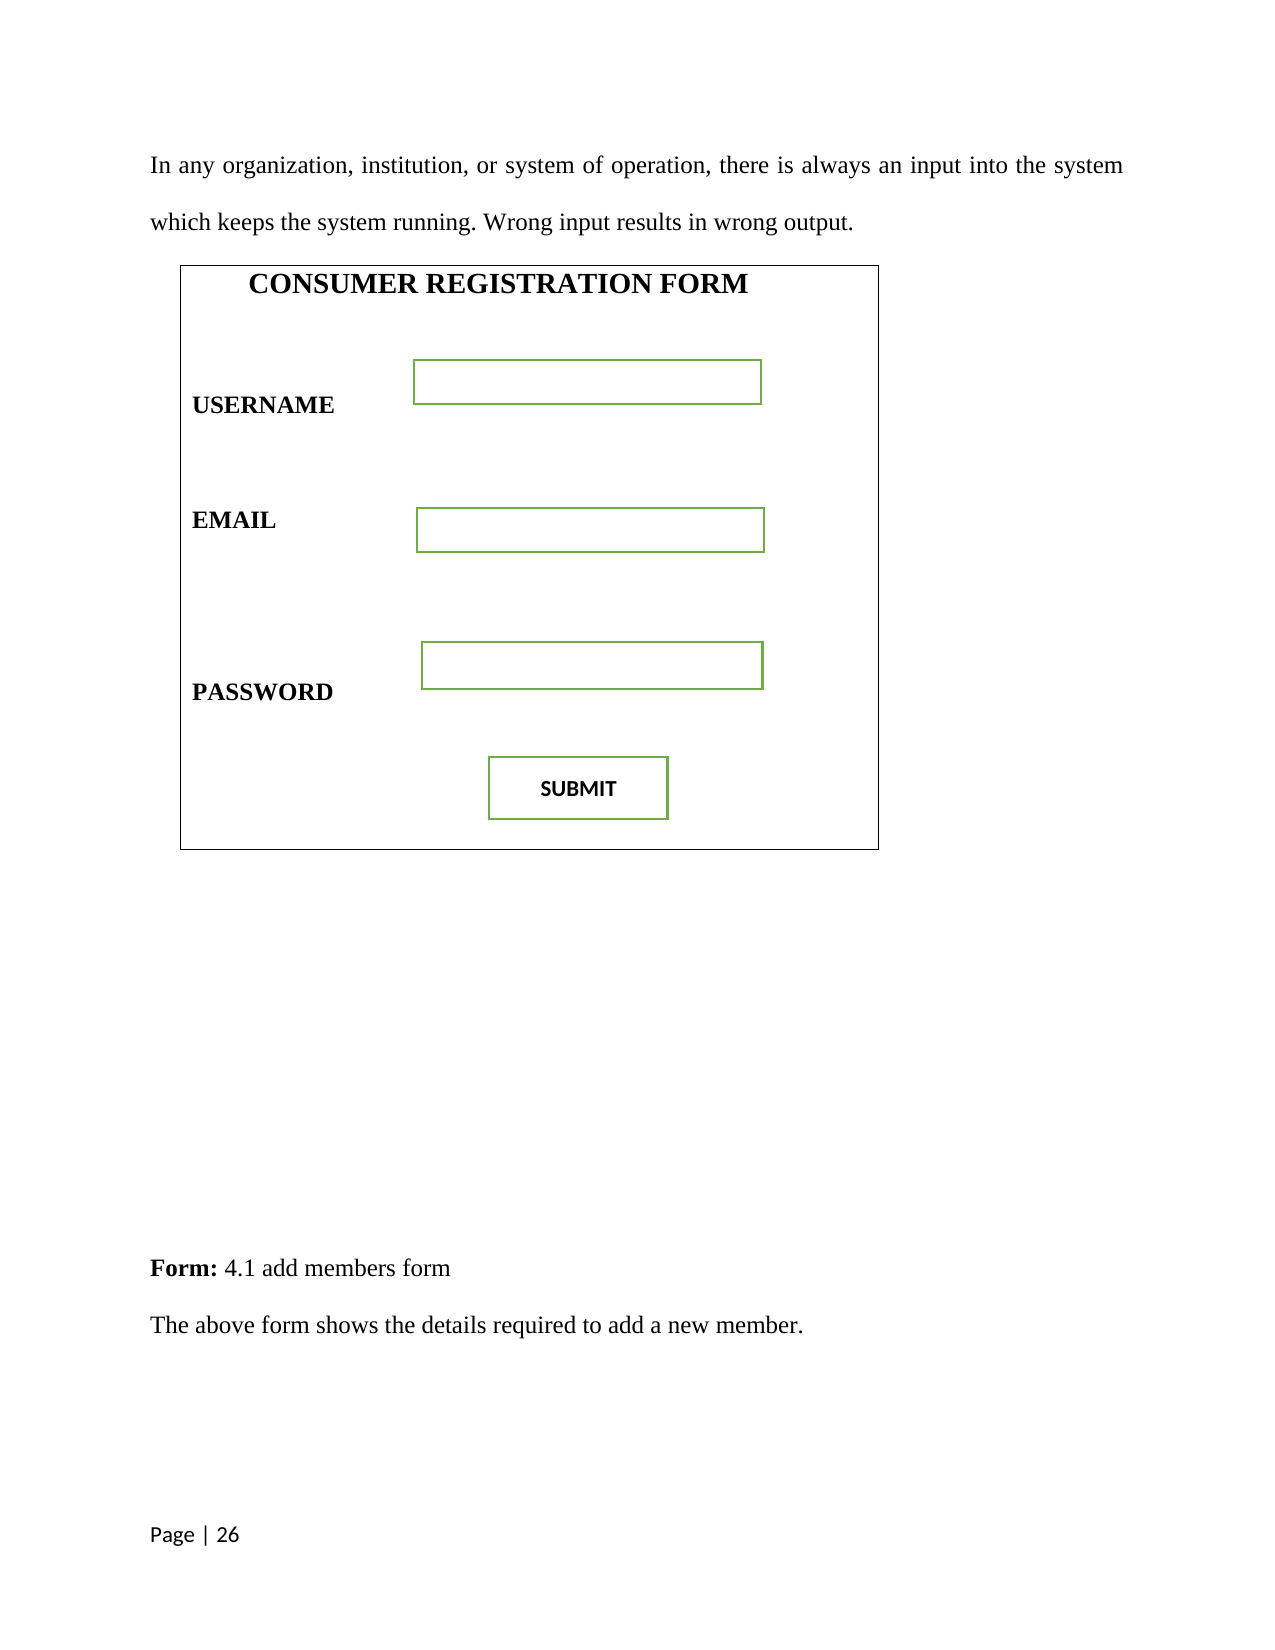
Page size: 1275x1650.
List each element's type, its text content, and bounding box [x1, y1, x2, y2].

table_header CONSUMER REGISTRATION FORM USERNAME EMAIL PASSWORD [181, 266, 878, 849]
text The above form shows the details required to add a new member. [150, 1310, 1125, 1339]
text Form: 4.1 add members form [150, 1253, 1125, 1281]
text In any organization, institution, or system of operation, there is always an input into the system which keeps the system running. Wrong input results in wrong output. [150, 150, 1125, 236]
